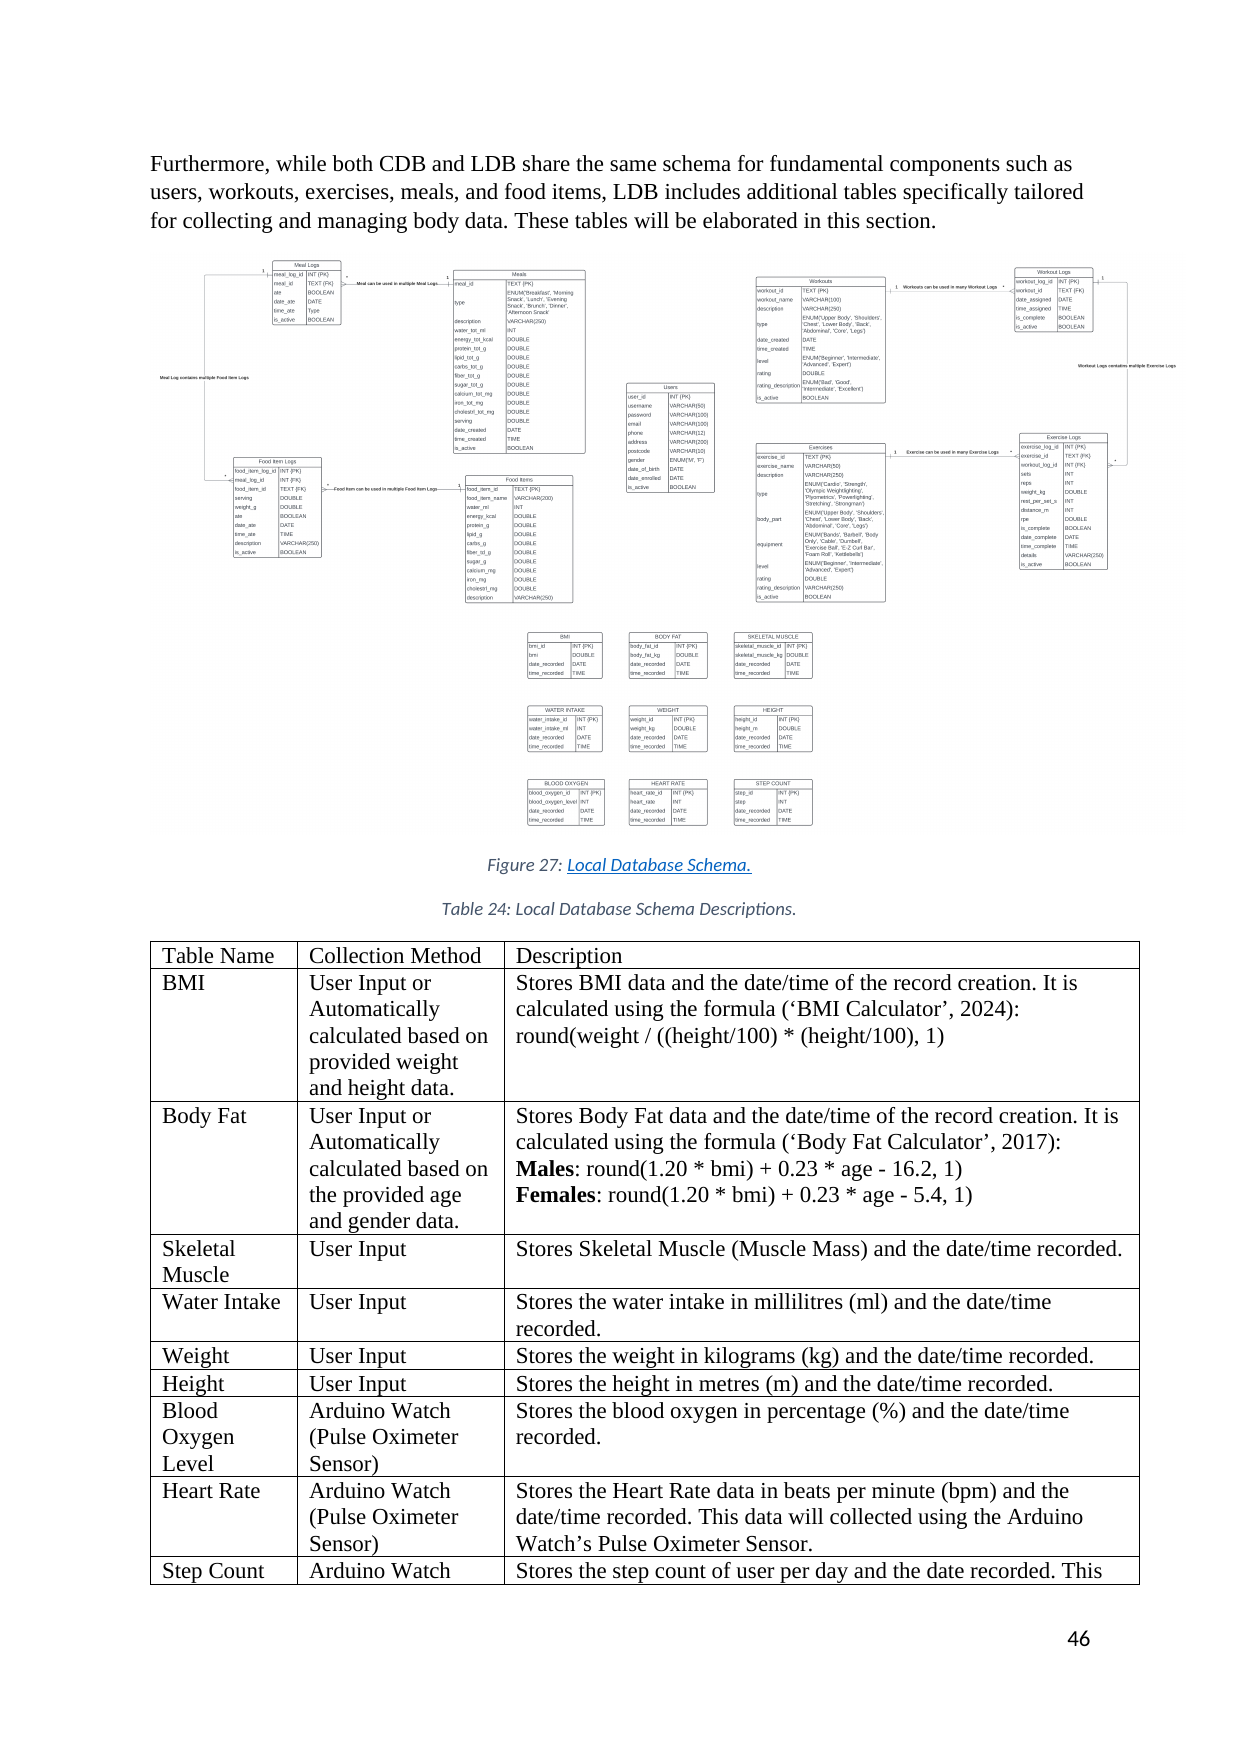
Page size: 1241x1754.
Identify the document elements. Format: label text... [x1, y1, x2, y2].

table_cell User Input [298, 1370, 504, 1396]
table_cell Arduino Watch (Pulse Oximeter Sensor) [298, 1477, 504, 1556]
table_cell Height [151, 1370, 297, 1396]
text Furthermore, while both CDB and LDB share the same schema for fundamental components such as users, workouts, exercises, meals, and food items, LDB includes additional tables specifically tailored for collecting and managing body data. These tables will be elaborated in this section. [150, 150, 1090, 233]
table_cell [505, 1557, 1139, 1583]
table_cell Arduino Watch (Pulse Oximeter Sensor) [298, 1397, 504, 1476]
table_cell Stores the Heart Rate data in beats per minute (bpm) and the date/time recorded. This data will collected using the Arduino Watch’s Pulse Oximeter Sensor. [505, 1477, 1139, 1556]
table_header Table Name [151, 942, 297, 968]
table_cell Step Count [151, 1557, 297, 1583]
picture [150, 252, 1186, 835]
table_cell Weight [151, 1342, 297, 1368]
text Table 24: Local Database Schema Descriptions. [150, 897, 1090, 920]
table_cell Blood Oxygen Level [151, 1397, 297, 1476]
table_cell Stores Skeletal Muscle (Muscle Mass) and the date/time recorded. [505, 1235, 1139, 1287]
table_cell Stores BMI data and the date/time of the record creation. It is calculated using the formula (‘BMI Calculator’, 2024): round(weight / ((height/100) * (height/100), 1) [505, 969, 1139, 1101]
table_cell User Input [298, 1342, 504, 1368]
table_header Collection Method [298, 942, 504, 968]
text Figure 27: Local Database Schema. [150, 853, 1090, 876]
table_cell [298, 1557, 504, 1583]
table_cell Stores the blood oxygen in percentage (%) and the date/time recorded. [505, 1397, 1139, 1476]
table_cell User Input or Automatically calculated based on the provided age and gender data. [298, 1102, 504, 1234]
table_cell Stores the water intake in millilitres (ml) and the date/time recorded. [505, 1289, 1139, 1341]
table_header Description [505, 942, 1139, 968]
table_cell User Input or Automatically calculated based on provided weight and height data. [298, 969, 504, 1101]
table_cell Body Fat [151, 1102, 297, 1234]
table_cell Stores the height in metres (m) and the date/time recorded. [505, 1370, 1139, 1396]
table_cell BMI [151, 969, 297, 1101]
table_cell Heart Rate [151, 1477, 297, 1556]
table_cell Skeletal Muscle [151, 1235, 297, 1287]
table_cell Stores Body Fat data and the date/time of the record creation. It is calculated using the formula (‘Body Fat Calculator’, 2017): Males: round(1.20 * bmi) + 0.23 * age - 16.2, 1) Females: round(1.20 * bmi) + 0.23 * age - 5.4, 1) [505, 1102, 1139, 1234]
table_cell Water Intake [151, 1289, 297, 1341]
table_cell User Input [298, 1235, 504, 1287]
table_cell Stores the weight in kilograms (kg) and the date/time recorded. [505, 1342, 1139, 1368]
table_cell User Input [298, 1289, 504, 1341]
